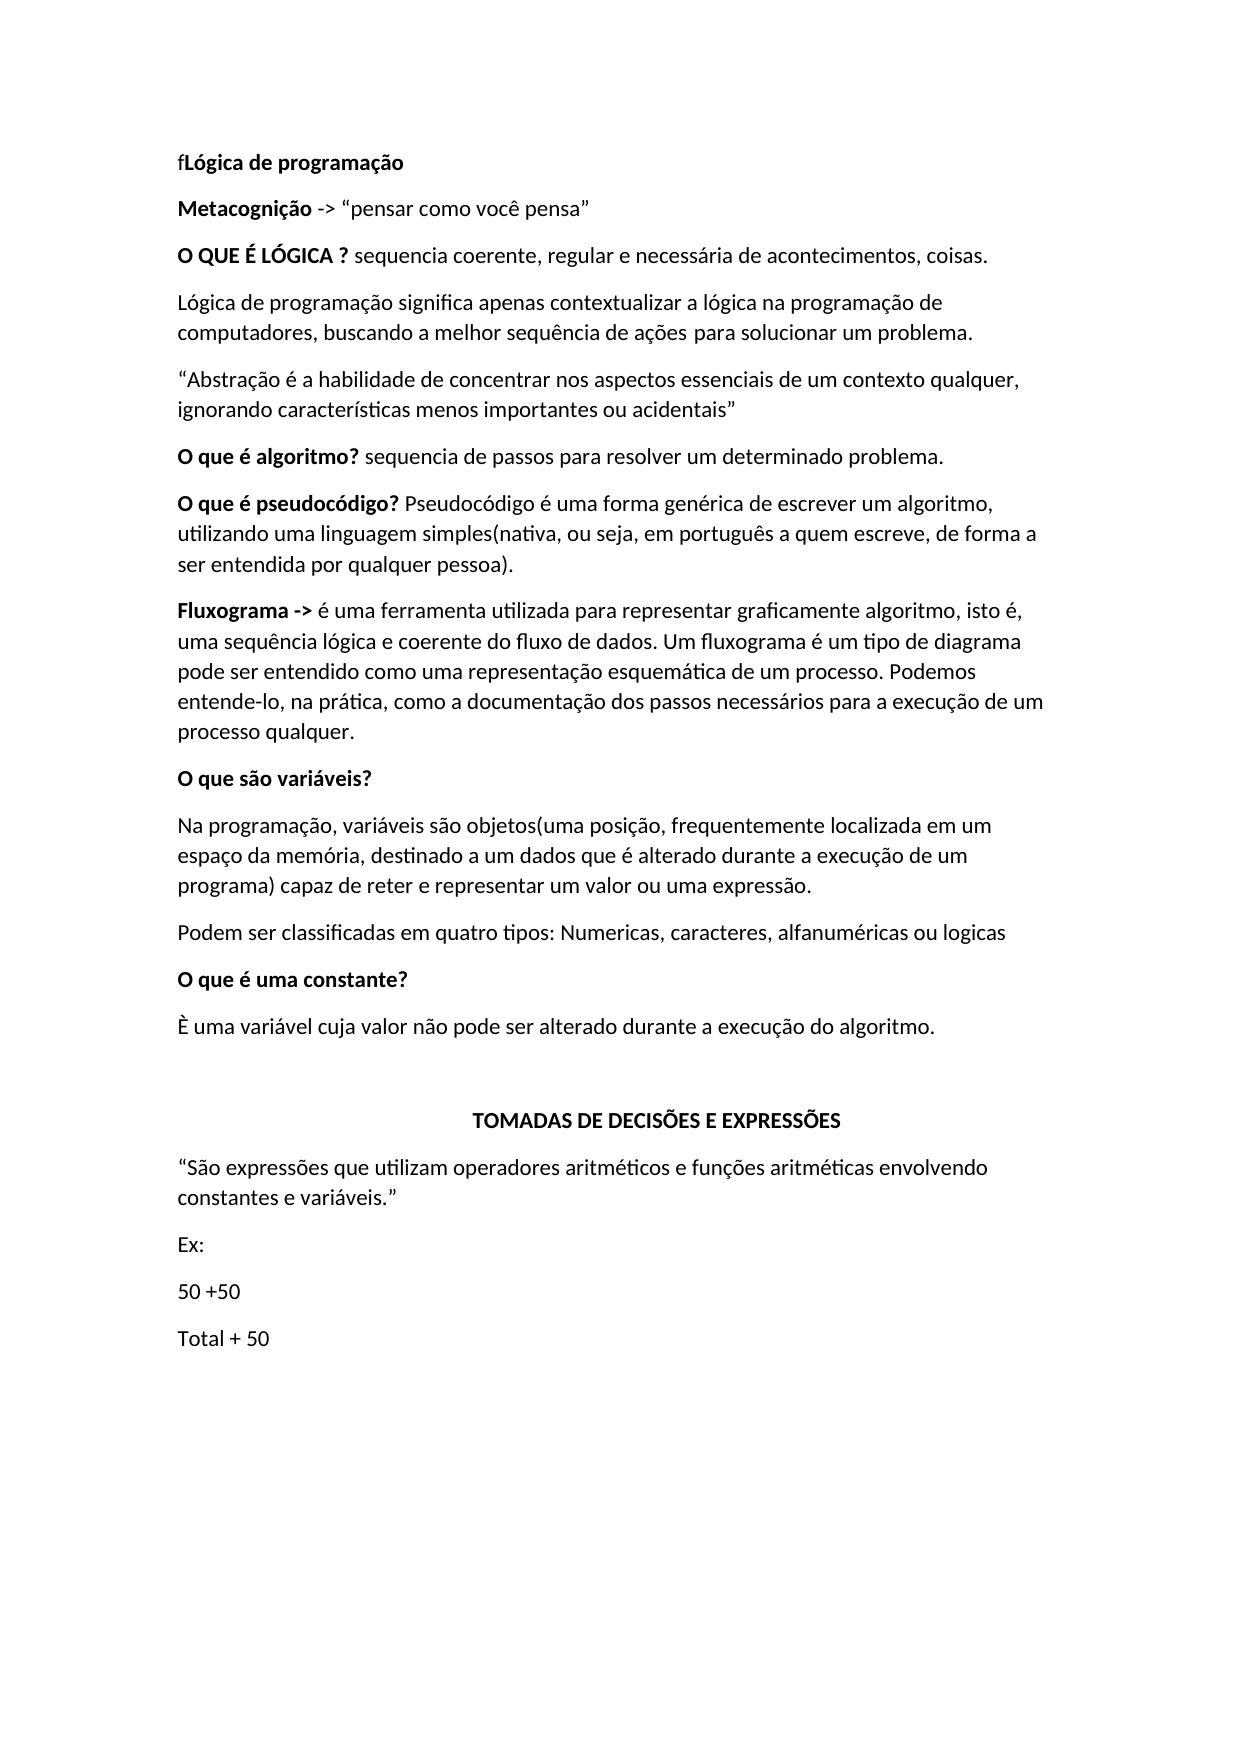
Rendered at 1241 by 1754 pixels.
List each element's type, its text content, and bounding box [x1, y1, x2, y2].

text È uma variável cuja valor não pode ser alterado durante a execução do algoritmo. [177, 1012, 1063, 1040]
text Podem ser classificadas em quatro tipos: Numericas, caracteres, alfanuméricas ou logicas [177, 918, 1063, 946]
text fLógica de programação [177, 148, 1063, 176]
text O que é algoritmo? sequencia de passos para resolver um determinado problema. [177, 442, 1063, 470]
text O que é uma constante? [177, 965, 1063, 993]
text O que é pseudocódigo? Pseudocódigo é uma forma genérica de escrever um algoritmo, utilizando uma linguagem simples(nativa, ou seja, em português a quem escreve, de forma a ser entendida por qualquer pessoa). [177, 489, 1063, 578]
text O que são variáveis? [177, 764, 1063, 792]
text Ex: [177, 1230, 1063, 1258]
text TOMADAS DE DECISÕES E EXPRESSÕES [177, 1106, 1063, 1134]
text Fluxograma -> é uma ferramenta utilizada para representar graficamente algoritmo, isto é, uma sequência lógica e coerente do fluxo de dados. Um fluxograma é um tipo de diagrama pode ser entendido como uma representação esquemática de um processo. Podemos entende-lo, na prática, como a documentação dos passos necessários para a execução de um processo qualquer. [177, 597, 1063, 745]
text O QUE É LÓGICA ? sequencia coerente, regular e necessária de acontecimentos, coisas. [177, 241, 1063, 269]
text 50 +50 [177, 1277, 1063, 1305]
text “São expressões que utilizam operadores aritméticos e funções aritméticas envolvendo constantes e variáveis.” [177, 1153, 1063, 1211]
text Total + 50 [177, 1324, 1063, 1352]
text Na programação, variáveis são objetos(uma posição, frequentemente localizada em um espaço da memória, destinado a um dados que é alterado durante a execução de um programa) capaz de reter e representar um valor ou uma expressão. [177, 811, 1063, 899]
text Metacognição -> “pensar como você pensa” [177, 194, 1063, 222]
text “Abstração é a habilidade de concentrar nos aspectos essenciais de um contexto qualquer, ignorando características menos importantes ou acidentais” [177, 365, 1063, 423]
text Lógica de programação significa apenas contextualizar a lógica na programação de computadores, buscando a melhor sequência de ações para solucionar um problema. [177, 288, 1063, 346]
